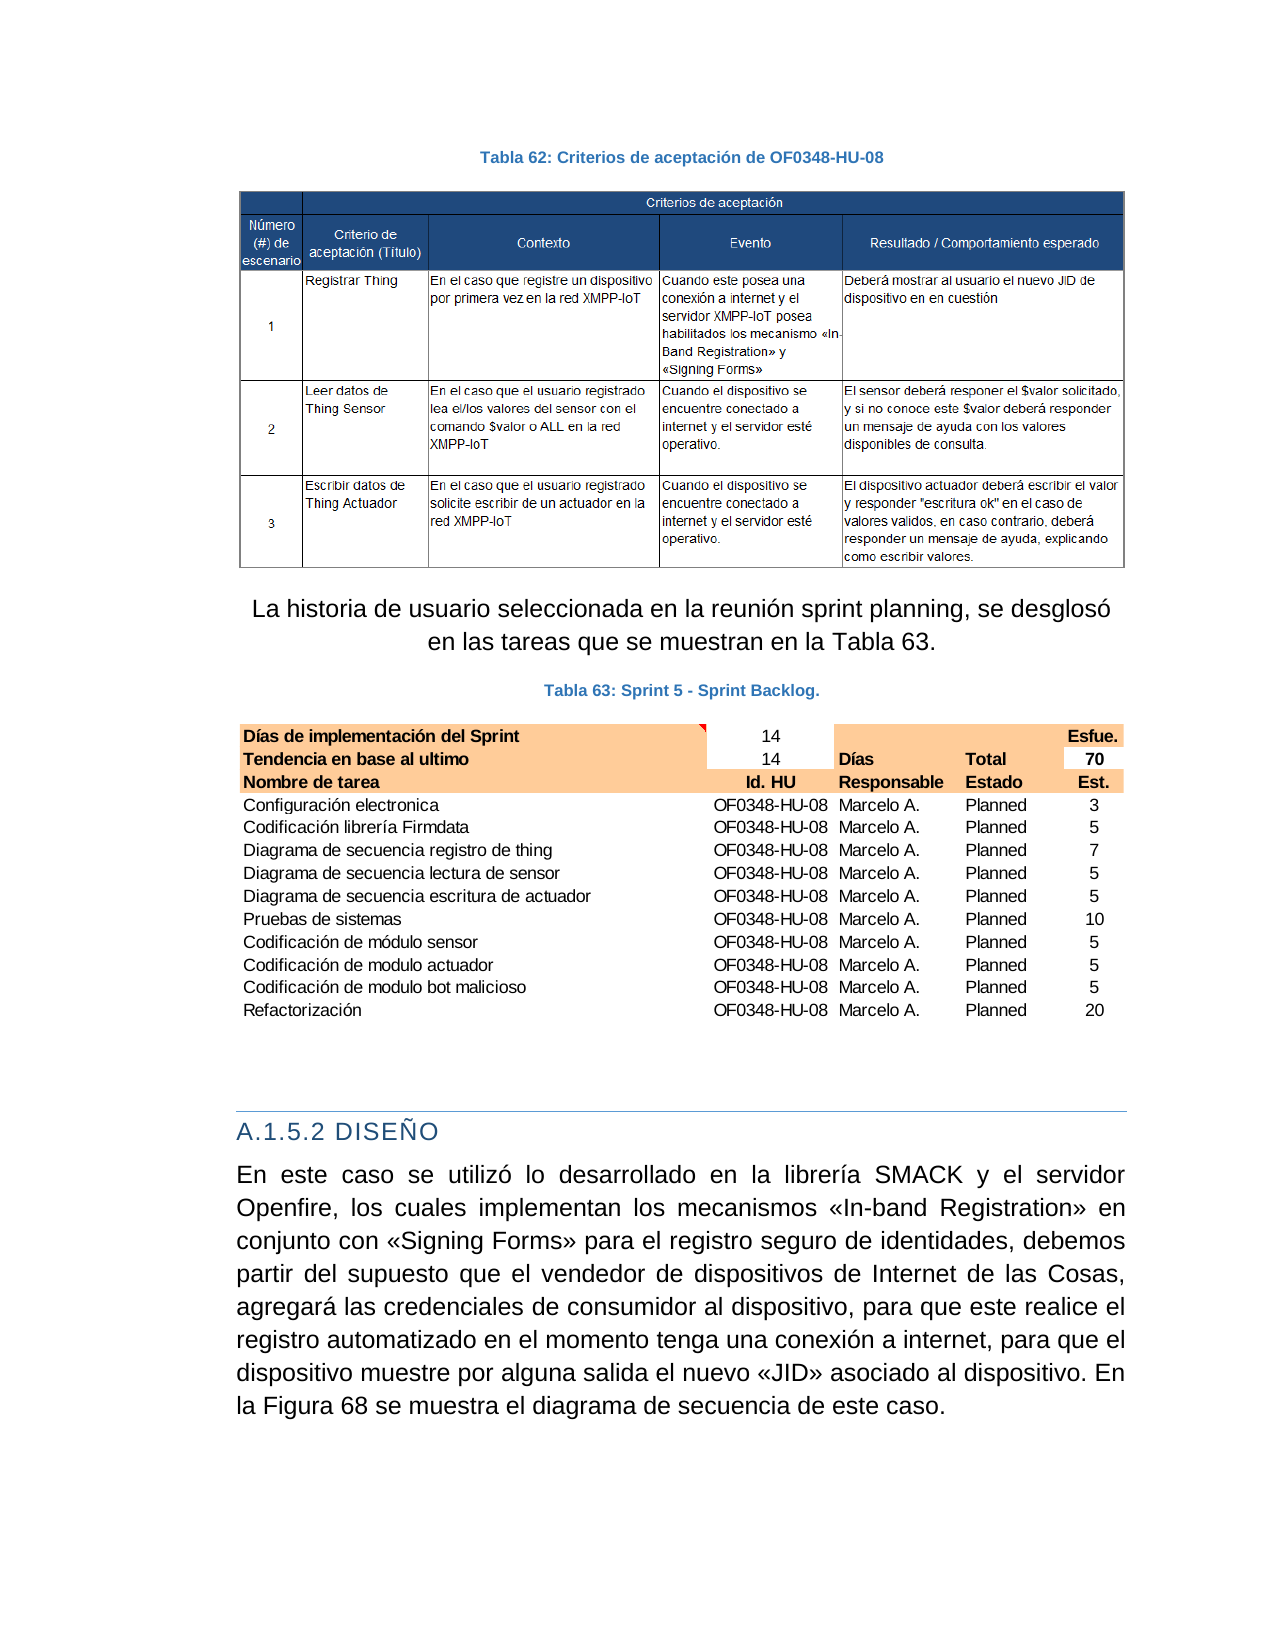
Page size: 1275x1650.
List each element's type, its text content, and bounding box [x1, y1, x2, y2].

subtitle A.1.5.2 Diseño [236, 1112, 1127, 1145]
text En este caso se utilizó lo desarrollado en la librería SMACK y el servidor Openfire, los cuales implementan los mecanismos «In-band Registration» en conjunto con «Signing Forms» para el registro seguro de identidades, debemos partir del supuesto que el vendedor de dispositivos de Internet de las Cosas, agregará las credenciales de consumidor al dispositivo, para que este realice el registro automatizado en el momento tenga una conexión a internet, para que el dispositivo muestre por alguna salida el nuevo «JID» asociado al dispositivo. En la Figura 67 se muestra el diagrama de secuencia de este caso. [236, 1160, 1127, 1420]
picture [241, 192, 1123, 567]
